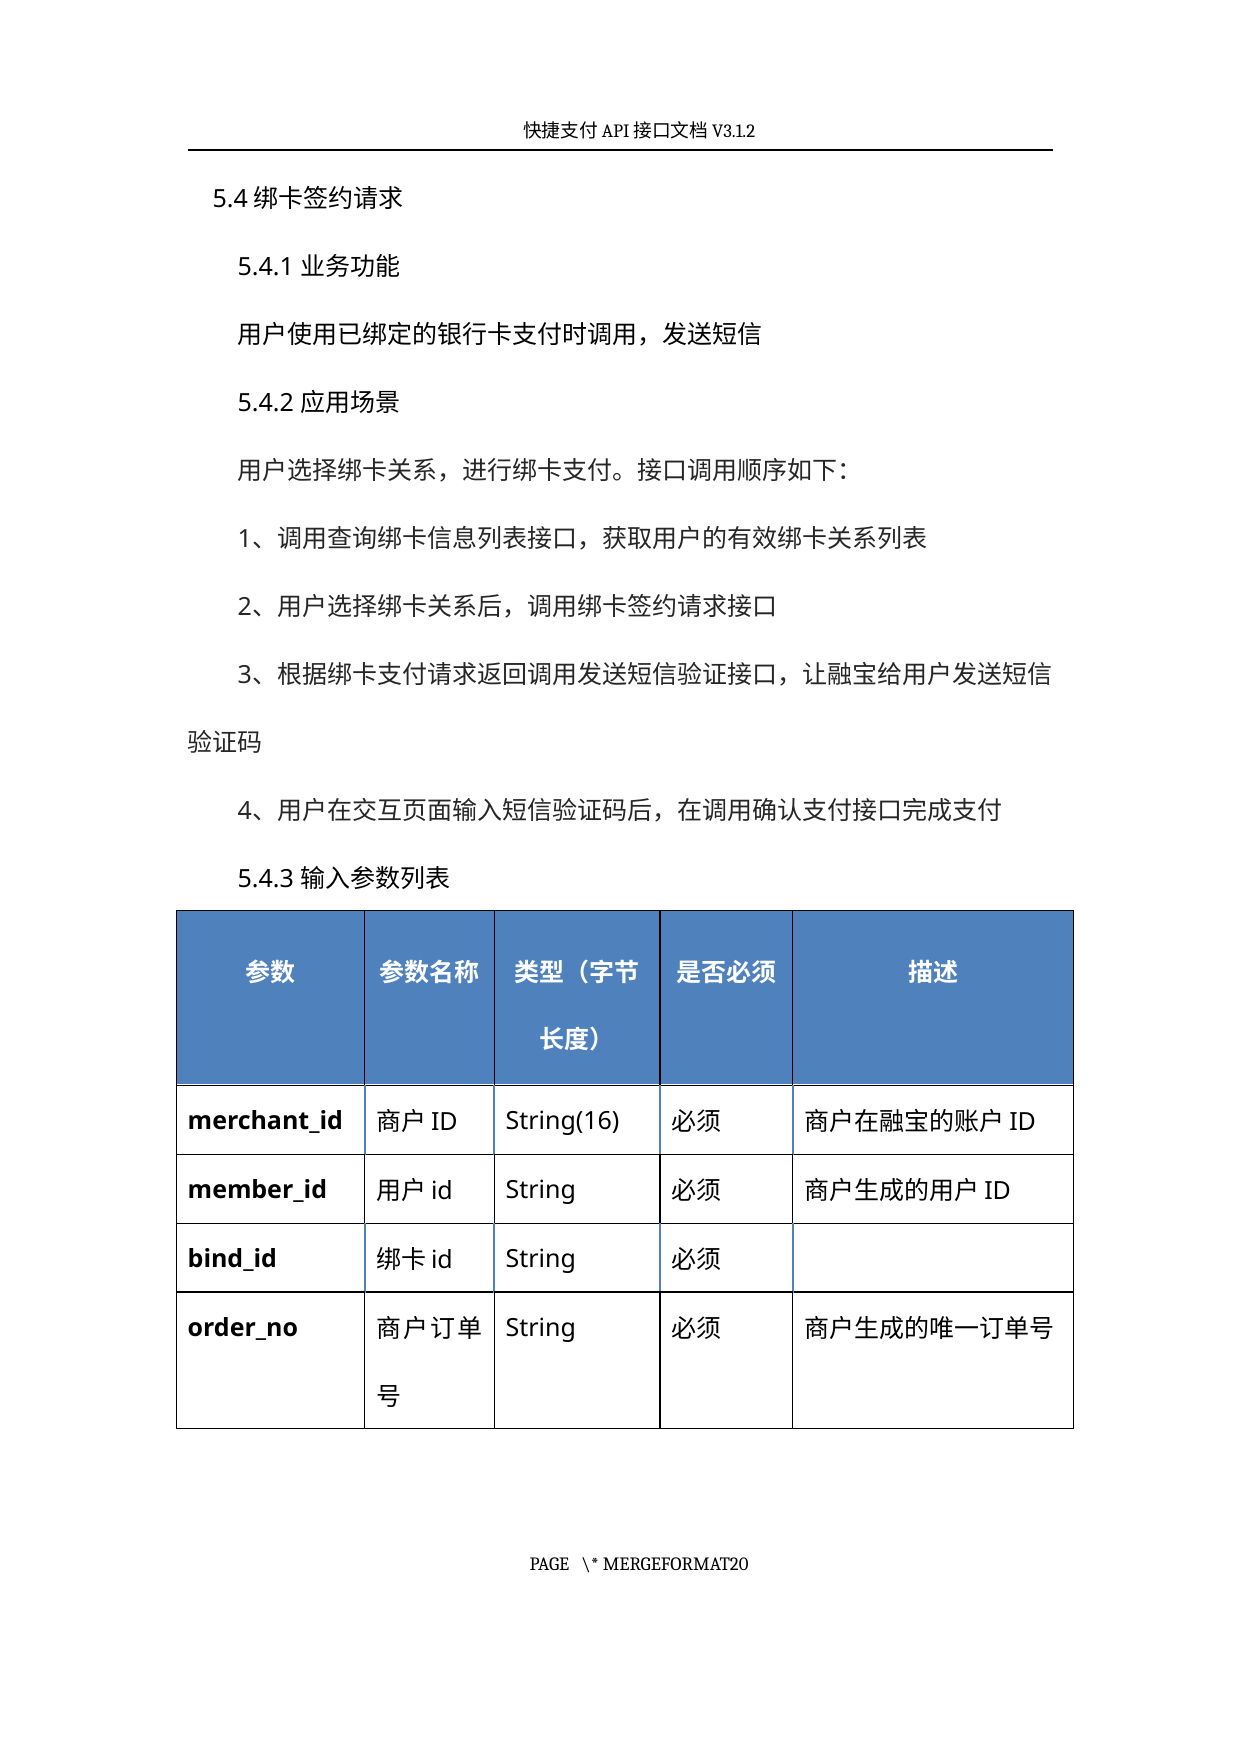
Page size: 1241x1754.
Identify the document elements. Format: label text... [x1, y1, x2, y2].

table_cell 必须 [661, 1293, 792, 1428]
table_header 描述 [793, 911, 1073, 1084]
table_cell 用户id [365, 1155, 494, 1222]
table_cell member_id [177, 1155, 364, 1222]
table_cell 必须 [661, 1224, 792, 1291]
text 4、用户在交互页面输入短信验证码后，在调用确认支付接口完成支付 [187, 774, 1053, 842]
table_header 参数 [177, 911, 364, 1084]
subtitle 5.4.3 输入参数列表 [187, 842, 1053, 910]
text 2、用户选择绑卡关系后，调用绑卡签约请求接口 [187, 571, 1053, 638]
table_cell String(16) [495, 1086, 659, 1153]
table_cell 商户生成的唯一订单号 [793, 1293, 1073, 1428]
table_cell order_no [177, 1293, 364, 1428]
text 1、调用查询绑卡信息列表接口，获取用户的有效绑卡关系列表 [187, 503, 1053, 571]
table_cell String [495, 1293, 659, 1428]
table_cell 商户在融宝的账户ID [794, 1086, 1073, 1153]
table_cell [794, 1224, 1073, 1291]
text 用户选择绑卡关系，进行绑卡支付。接口调用顺序如下： [187, 435, 1053, 503]
subtitle 5.4绑卡签约请求 [187, 163, 1053, 231]
table_header 参数名称 [365, 911, 494, 1084]
table_cell 必须 [661, 1086, 792, 1153]
table_cell 绑卡id [366, 1224, 493, 1291]
table_cell 商户生成的用户ID [793, 1155, 1073, 1222]
table_cell 商户ID [366, 1086, 493, 1153]
subtitle 5.4.2 应用场景 [187, 367, 1053, 435]
table_cell String [495, 1224, 659, 1291]
table_cell 必须 [661, 1155, 792, 1222]
text 用户使用已绑定的银行卡支付时调用，发送短信 [187, 299, 1053, 367]
subtitle 5.4.1 业务功能 [187, 231, 1053, 299]
table_header 是否必须 [661, 911, 792, 1084]
table_header 类型（字节长度） [495, 911, 659, 1084]
table_cell bind_id [177, 1224, 364, 1291]
table_cell merchant_id [177, 1086, 364, 1153]
table_cell 商户订单号 [365, 1293, 494, 1428]
text 3、根据绑卡支付请求返回调用发送短信验证接口，让融宝给用户发送短信验证码 [187, 638, 1053, 774]
table_cell String [495, 1155, 659, 1222]
